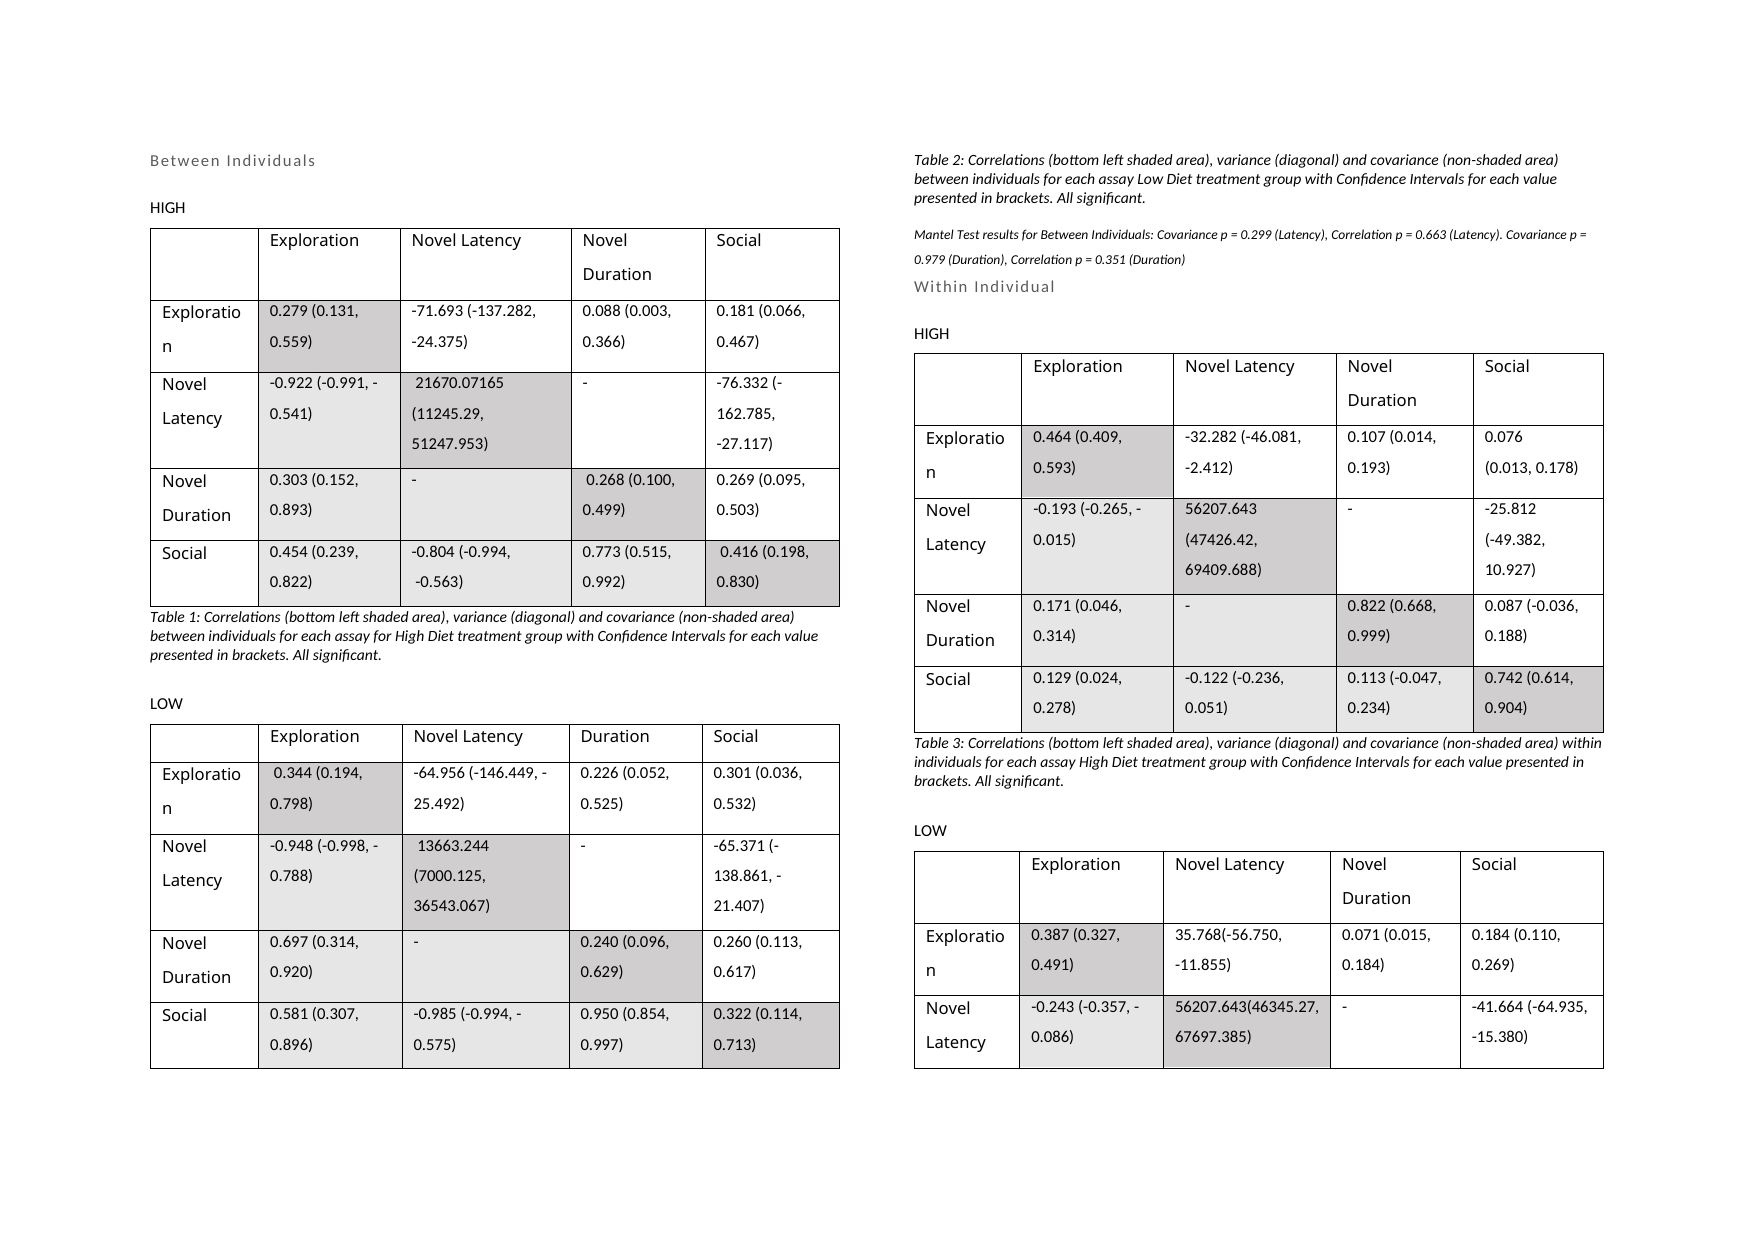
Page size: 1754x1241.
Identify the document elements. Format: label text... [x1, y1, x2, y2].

table_cell Exploration [915, 426, 1021, 497]
table_cell 35.768(-56.750, -11.855) [1164, 924, 1330, 995]
subtitle Between Individuals [150, 150, 840, 170]
table_header Novel Duration [1337, 354, 1473, 425]
table_cell -0.985 (-0.994, -0.575) [403, 1003, 569, 1068]
table_cell 0.226 (0.052, 0.525) [570, 763, 702, 834]
table_header [151, 229, 258, 299]
table_header Social [1461, 852, 1603, 923]
table_header Exploration [259, 725, 402, 762]
table_header Social [703, 725, 839, 762]
table_header Novel Latency [1164, 852, 1330, 923]
table_cell - [1174, 595, 1336, 666]
table_cell - [1337, 499, 1473, 594]
table_cell Social [915, 667, 1021, 732]
table_header [151, 725, 258, 762]
table_header Novel Duration [1331, 852, 1460, 923]
table_cell 0.322 (0.114, 0.713) [703, 1003, 839, 1068]
table_cell 0.387 (0.327, 0.491) [1020, 924, 1163, 995]
table_cell -0.948 (-0.998, -0.788) [259, 835, 402, 930]
table_cell Social [151, 1003, 258, 1068]
table_cell 0.269 (0.095, 0.503) [706, 469, 839, 540]
table_cell 0.581 (0.307, 0.896) [259, 1003, 402, 1068]
table_header Exploration [1020, 852, 1163, 923]
table_cell 0.344 (0.194, 0.798) [259, 763, 402, 834]
table_cell 0.076 (0.013, 0.178) [1474, 426, 1603, 497]
table_cell -0.122 (-0.236, 0.051) [1174, 667, 1336, 732]
table_cell Exploration [915, 924, 1019, 995]
table_cell Novel Duration [151, 469, 258, 540]
table_cell 13663.244 (7000.125, 36543.067) [403, 835, 569, 930]
table_cell Exploration [151, 763, 258, 834]
text HIGH [150, 197, 840, 217]
table_cell -64.956 (-146.449, -25.492) [403, 763, 569, 834]
table_cell 0.184 (0.110, 0.269) [1461, 924, 1603, 995]
table_cell Social [151, 541, 258, 606]
table_cell 56207.643(46345.27, 67697.385) [1164, 996, 1330, 1067]
table_cell 0.107 (0.014, 0.193) [1337, 426, 1473, 497]
table_cell 0.464 (0.409, 0.593) [1022, 426, 1173, 497]
table_cell 0.087 (-0.036, 0.188) [1474, 595, 1603, 666]
text HIGH [914, 323, 1604, 343]
text Table 3: Correlations (bottom left shaded area), variance (diagonal) and covariance (non-shaded area) within individuals for each assay High Diet treatment group with Confidence Intervals for each value presented in brackets. All significant. [914, 733, 1604, 790]
table_cell 0.171 (0.046, 0.314) [1022, 595, 1173, 666]
table_cell 21670.07165 (11245.29, 51247.953) [401, 373, 571, 468]
table_cell -41.664 (-64.935, -15.380) [1461, 996, 1603, 1067]
table_cell Novel Latency [151, 835, 258, 930]
table_header Novel Duration [572, 229, 705, 299]
table_cell -25.812 (-49.382, 10.927) [1474, 499, 1603, 594]
text Table 1: Correlations (bottom left shaded area), variance (diagonal) and covariance (non-shaded area) between individuals for each assay for High Diet treatment group with Confidence Intervals for each value presented in brackets. All significant. [150, 607, 840, 664]
table_cell 0.773 (0.515, 0.992) [572, 541, 705, 606]
table_cell 0.088 (0.003, 0.366) [572, 301, 705, 372]
table_cell -0.804 (-0.994, -0.563) [401, 541, 571, 606]
text Table 2: Correlations (bottom left shaded area), variance (diagonal) and covariance (non-shaded area) between individuals for each assay Low Diet treatment group with Confidence Intervals for each value presented in brackets. All significant. [914, 150, 1604, 207]
table_cell Novel Duration [915, 595, 1021, 666]
table_header Social [1474, 354, 1603, 425]
table_cell - [572, 373, 705, 468]
table_cell 0.301 (0.036, 0.532) [703, 763, 839, 834]
table_cell 0.742 (0.614, 0.904) [1474, 667, 1603, 732]
table_cell - [570, 835, 702, 930]
table_cell 0.240 (0.096, 0.629) [570, 931, 702, 1002]
table_cell - [403, 931, 569, 1002]
table_header Exploration [1022, 354, 1173, 425]
table_cell 0.454 (0.239, 0.822) [259, 541, 400, 606]
table_cell 0.303 (0.152, 0.893) [259, 469, 400, 540]
table_cell Novel Latency [915, 996, 1019, 1067]
table_header [915, 852, 1019, 923]
table_cell -0.193 (-0.265, -0.015) [1022, 499, 1173, 594]
table_cell Exploration [151, 301, 258, 372]
table_cell 56207.643 (47426.42, 69409.688) [1174, 499, 1336, 594]
table_cell 0.071 (0.015, 0.184) [1331, 924, 1460, 995]
text LOW [150, 693, 840, 713]
table_header Social [706, 229, 839, 299]
table_header Exploration [259, 229, 400, 299]
table_cell 0.181 (0.066, 0.467) [706, 301, 839, 372]
table_header Novel Latency [403, 725, 569, 762]
table_header Novel Latency [401, 229, 571, 299]
subtitle Within Individual [914, 276, 1604, 296]
table_header Novel Latency [1174, 354, 1336, 425]
table_cell 0.279 (0.131, 0.559) [259, 301, 400, 372]
table_cell 0.260 (0.113, 0.617) [703, 931, 839, 1002]
table_cell 0.697 (0.314, 0.920) [259, 931, 402, 1002]
table_cell -0.922 (-0.991, -0.541) [259, 373, 400, 468]
table_cell - [1331, 996, 1460, 1067]
table_header Duration [570, 725, 702, 762]
table_cell -65.371 (-138.861, -21.407) [703, 835, 839, 930]
table_cell 0.268 (0.100, 0.499) [572, 469, 705, 540]
table_cell 0.416 (0.198, 0.830) [706, 541, 839, 606]
table_cell 0.129 (0.024, 0.278) [1022, 667, 1173, 732]
table_header [915, 354, 1021, 425]
table_cell Novel Latency [915, 499, 1021, 594]
table_cell 0.950 (0.854, 0.997) [570, 1003, 702, 1068]
table_cell 0.822 (0.668, 0.999) [1337, 595, 1473, 666]
table_cell Novel Duration [151, 931, 258, 1002]
table_cell -71.693 (-137.282, -24.375) [401, 301, 571, 372]
table_cell -0.243 (-0.357, -0.086) [1020, 996, 1163, 1067]
text Mantel Test results for Between Individuals: Covariance p = 0.299 (Latency), Correlation p = 0.663 (Latency). Covariance p = 0.979 (Duration), Correlation p = 0.351 (Duration) [914, 226, 1604, 268]
table_cell - [401, 469, 571, 540]
text LOW [914, 821, 1604, 841]
table_cell Novel Latency [151, 373, 258, 468]
table_cell -76.332 (-162.785, -27.117) [706, 373, 839, 468]
table_cell 0.113 (-0.047, 0.234) [1337, 667, 1473, 732]
table_cell -32.282 (-46.081, -2.412) [1174, 426, 1336, 497]
